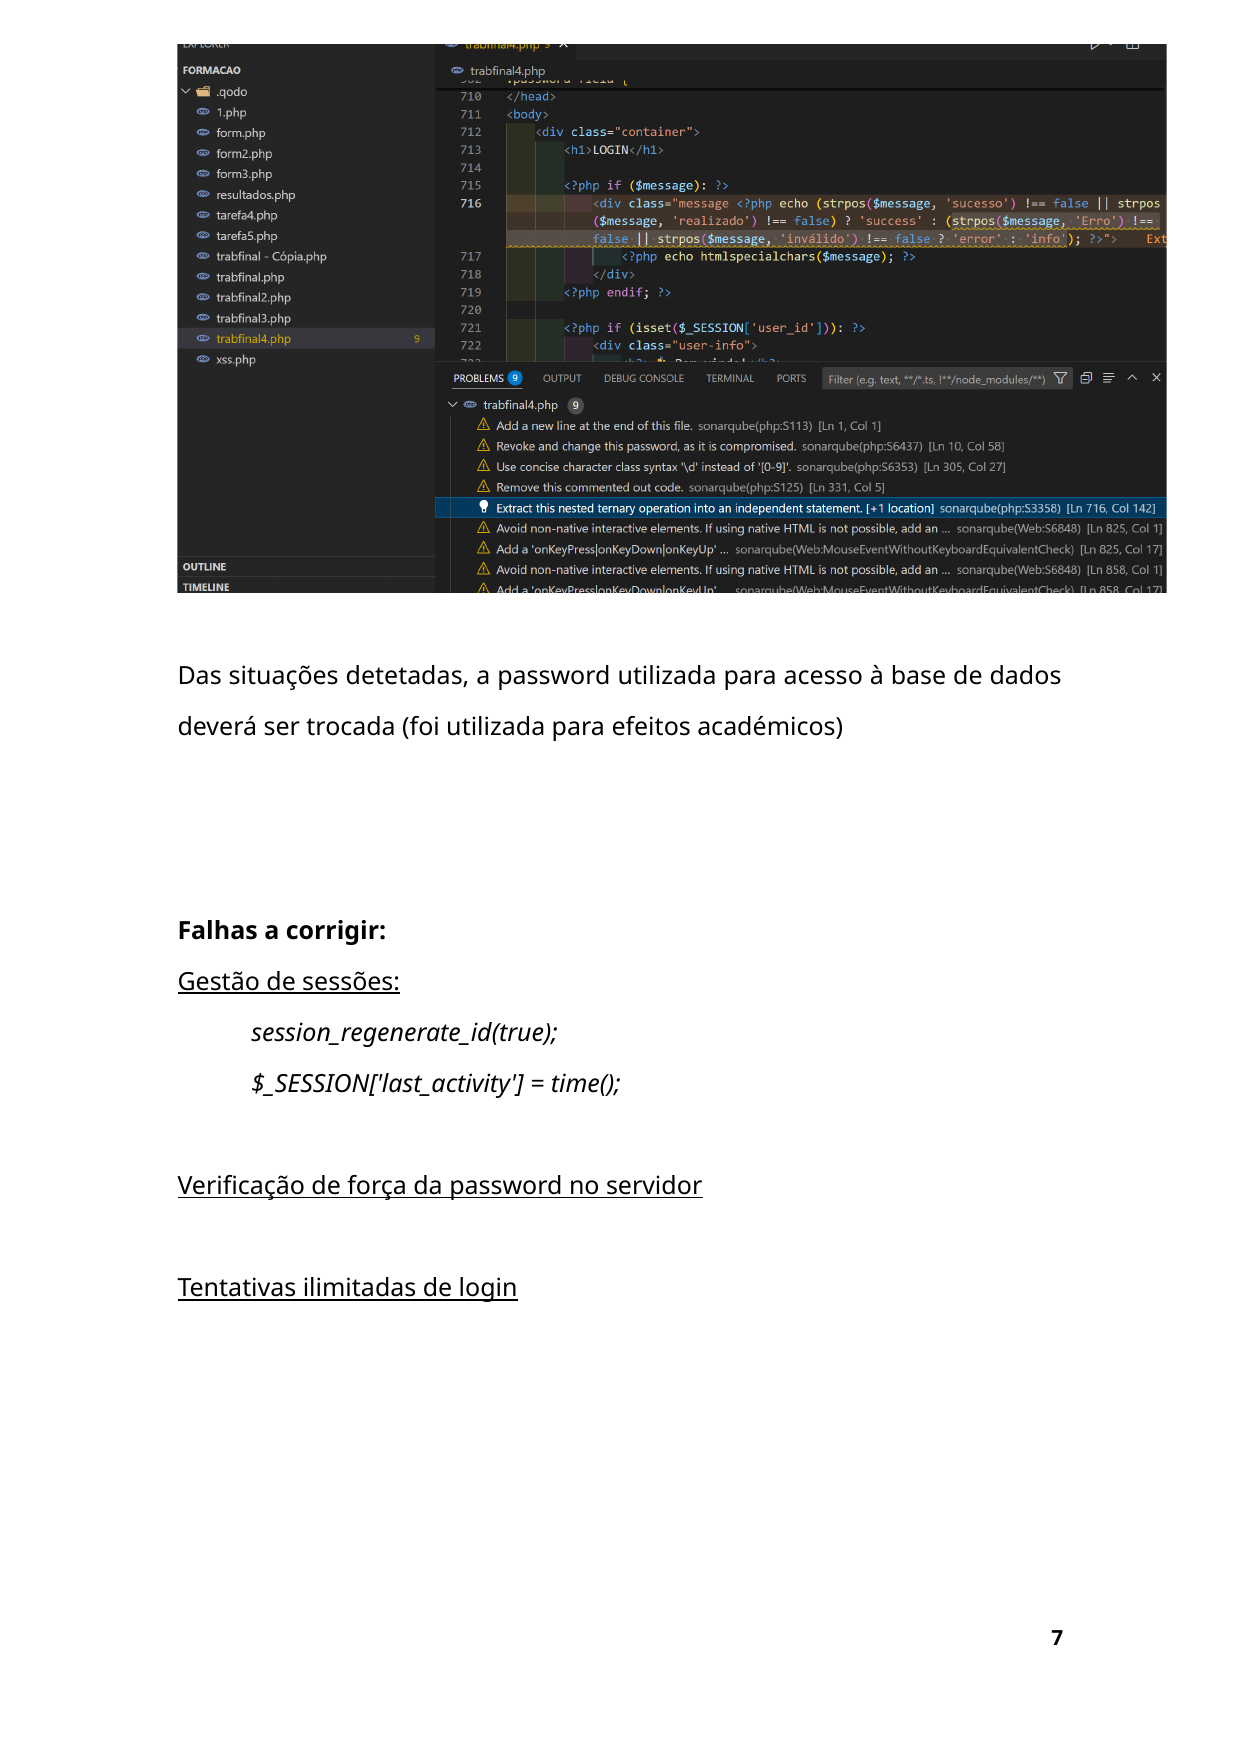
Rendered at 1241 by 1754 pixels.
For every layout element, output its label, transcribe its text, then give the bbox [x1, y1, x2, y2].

text Das situações detetadas, a password utilizada para acesso à base de dados deverá ser trocada (foi utilizada para efeitos académicos) [177, 657, 1063, 742]
text session_regenerate_id(true); [251, 1015, 1063, 1049]
text Gestão de sessões: [177, 964, 1063, 998]
text Falhas a corrigir: [177, 913, 1063, 947]
picture [177, 44, 1167, 593]
text $_SESSION['last_activity'] = time(); [251, 1066, 1063, 1100]
text Verificação de força da password no servidor [177, 1168, 1063, 1202]
text Tentativas ilimitadas de login [177, 1270, 1063, 1304]
